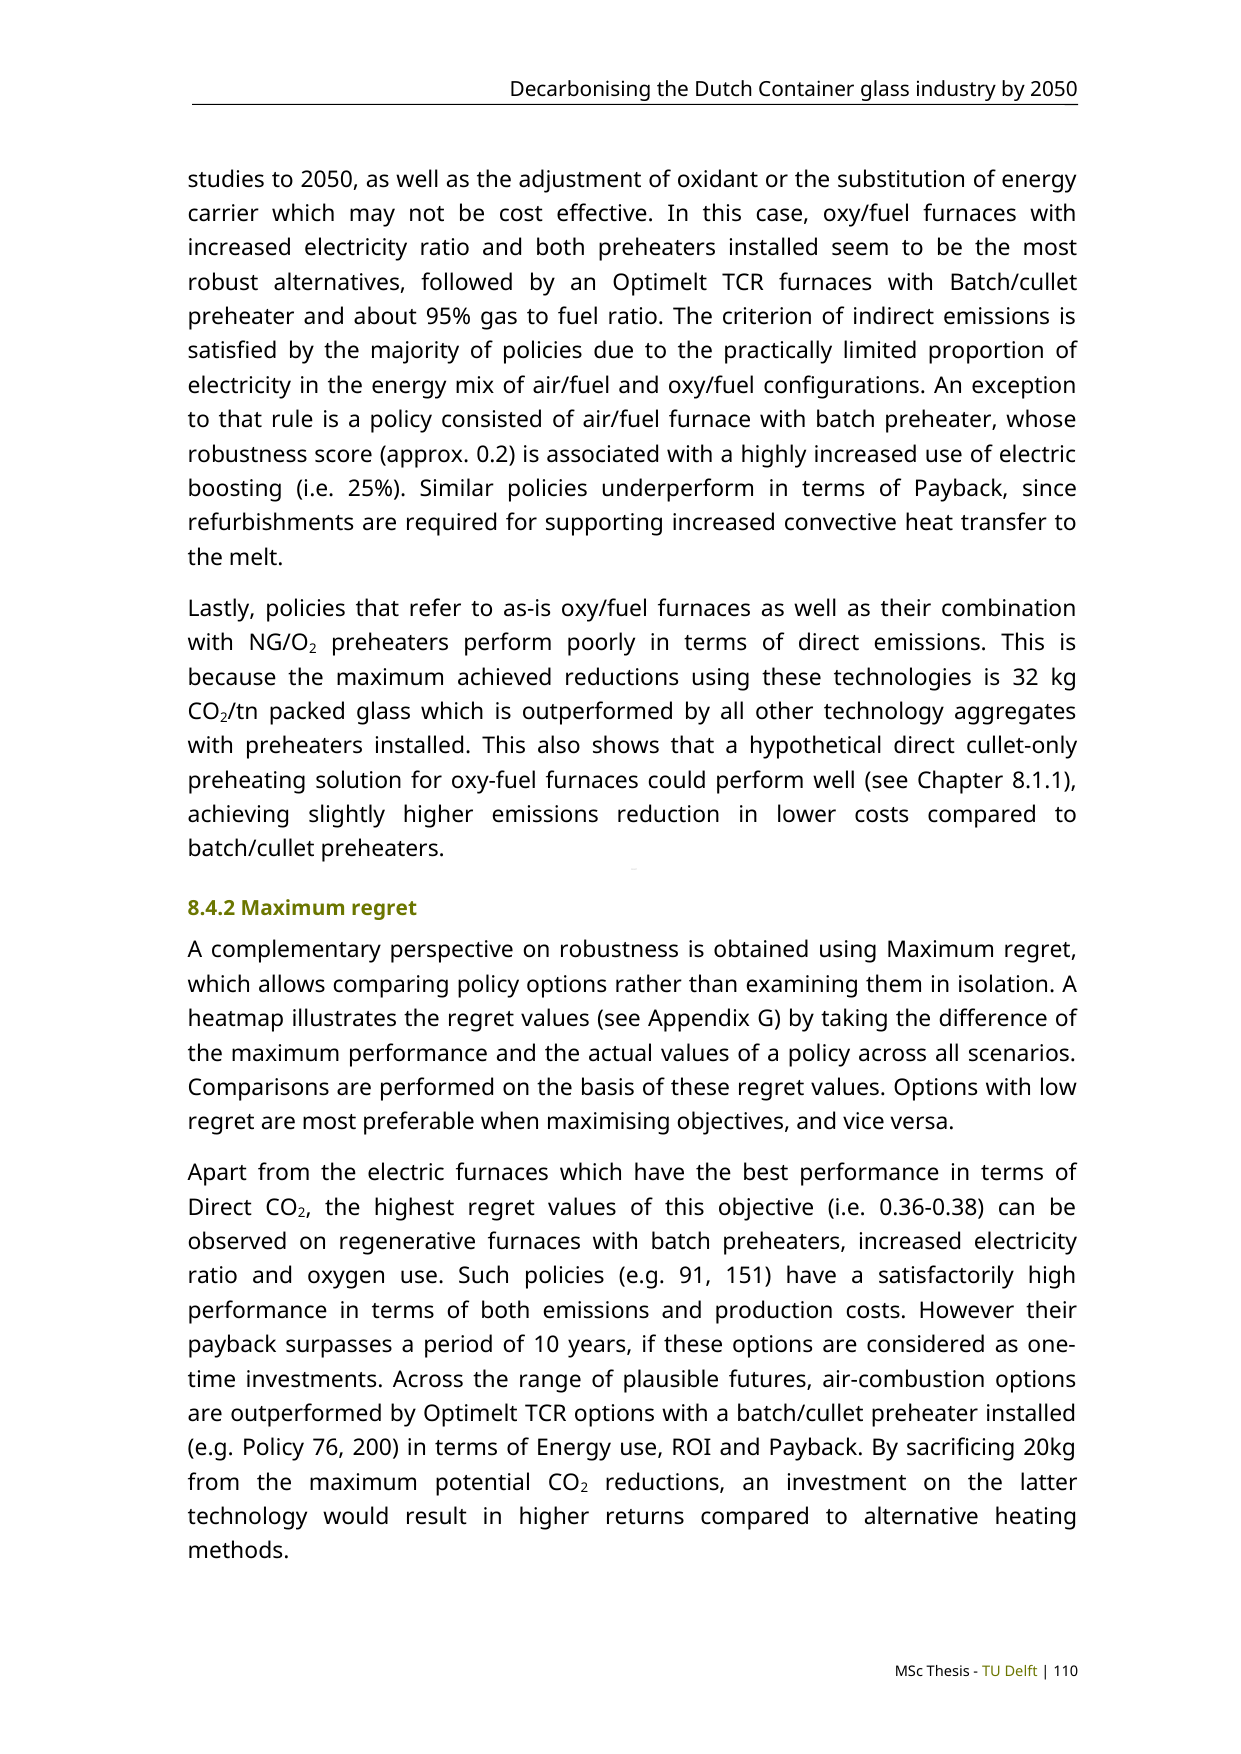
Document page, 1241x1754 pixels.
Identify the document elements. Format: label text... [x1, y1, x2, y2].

text 8.4.2 Maximum regret [187, 894, 1078, 921]
text A complementary perspective on robustness is obtained using Maximum regret, which allows comparing policy options rather than examining them in isolation. A heatmap illustrates the regret values (see Appendix G) by taking the difference of the maximum performance and the actual values of a policy across all scenarios. Comparisons are performed on the basis of these regret values. Options with low regret are most preferable when maximising objectives, and vice versa. [187, 933, 1078, 1136]
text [187, 162, 1078, 572]
text Apart from the electric furnaces which have the best performance in terms of Direct CO2, the highest regret values of this objective (i.e. 0.36-0.38) can be observed on regenerative furnaces with batch preheaters, increased electricity ratio and oxygen use. Such policies (e.g. 91, 151) have a satisfactorily high performance in terms of both emissions and production costs. However their payback surpasses a period of 10 years, if these options are considered as one-time investments. Across the range of plausible futures, air-combustion options are outperformed by Optimelt TCR options with a batch/cullet preheater installed (e.g. Policy 76, 200) in terms of Energy use, ROI and Payback. By sacrificing 20kg from the maximum potential CO2 reductions, an investment on the latter technology would result in higher returns compared to alternative heating methods. [187, 1156, 1078, 1566]
text Lastly, policies that refer to as-is oxy/fuel furnaces as well as their combination with NG/O2 preheaters perform poorly in terms of direct emissions. This is because the maximum achieved reductions using these technologies is 32 kg CO2/tn packed glass which is outperformed by all other technology aggregates with preheaters installed. This also shows that a hypothetical direct cullet-only preheating solution for oxy-fuel furnaces could perform well (see Chapter 8.1.1), achieving slightly higher emissions reduction in lower costs compared to batch/cullet preheaters. [187, 592, 1078, 863]
